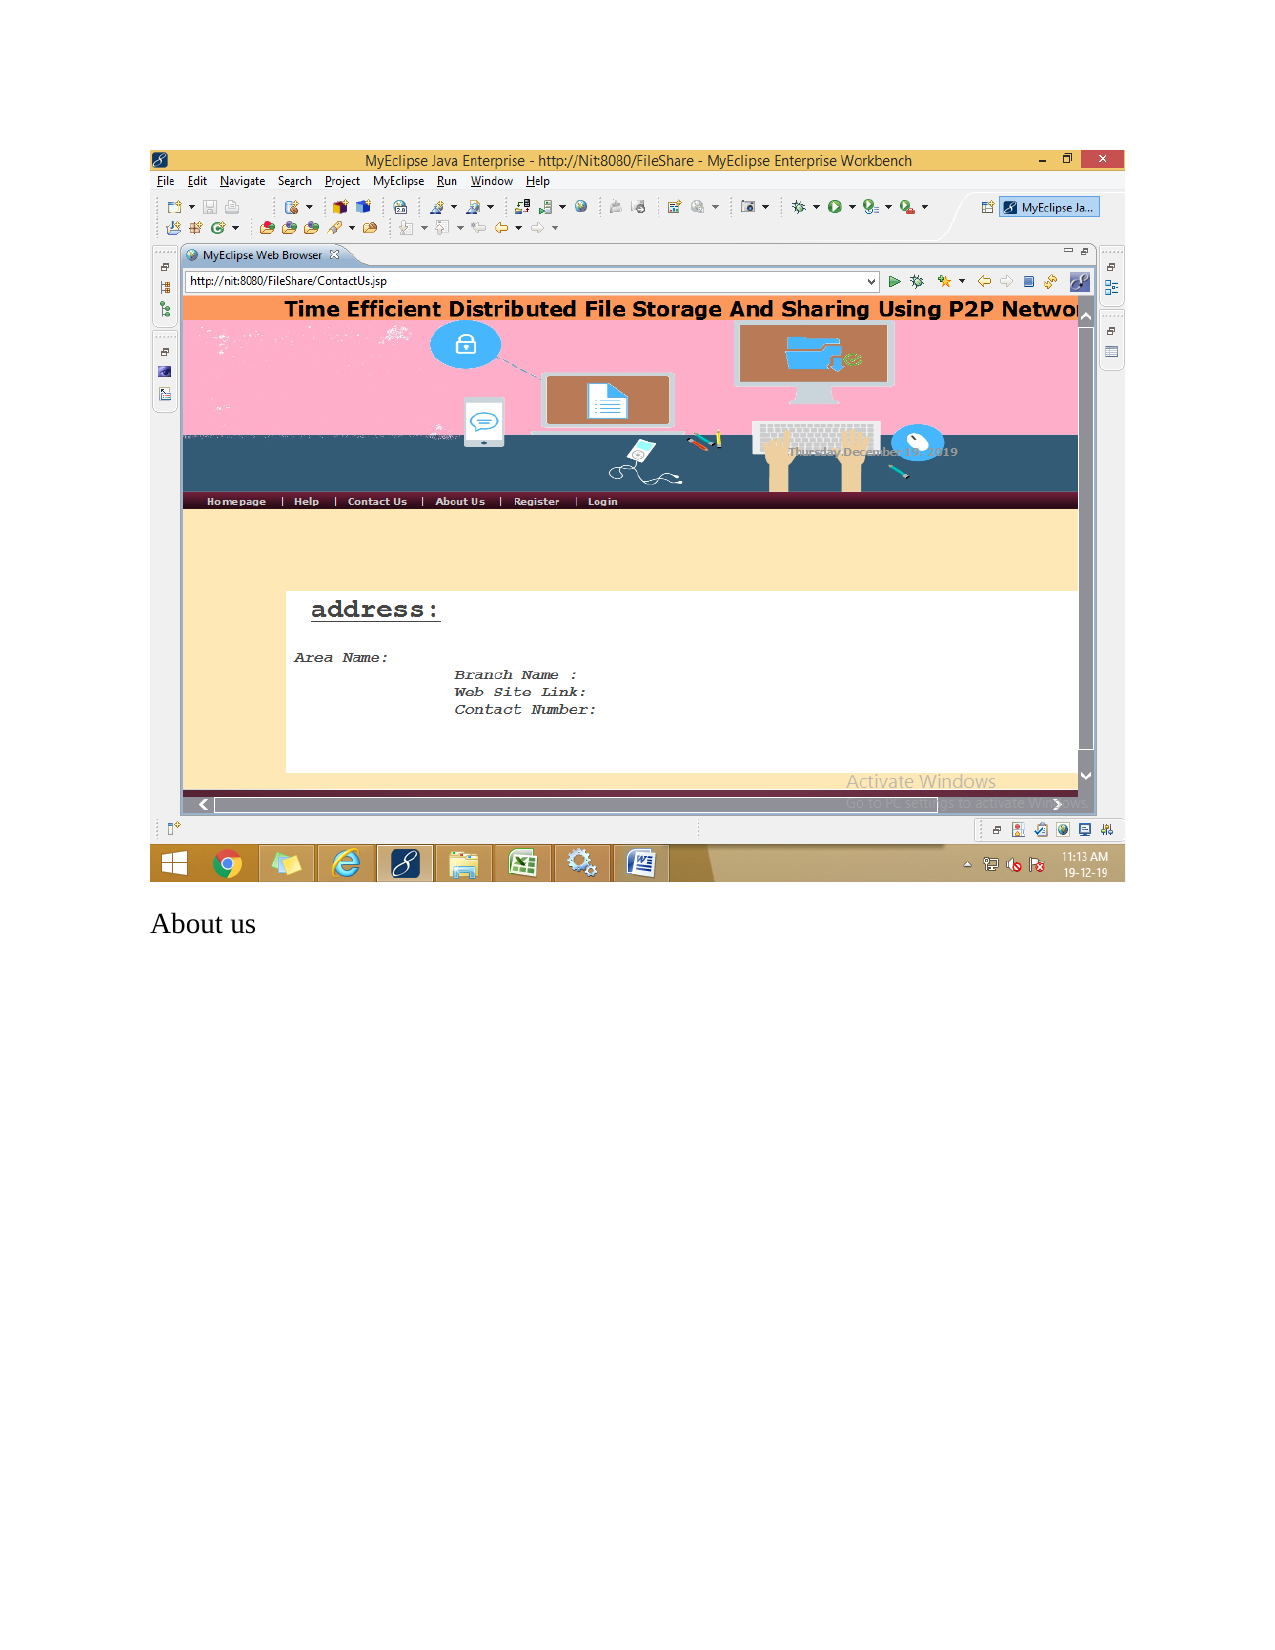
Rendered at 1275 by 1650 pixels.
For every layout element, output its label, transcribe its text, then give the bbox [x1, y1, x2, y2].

text About us [150, 906, 1125, 940]
picture [150, 150, 1125, 882]
